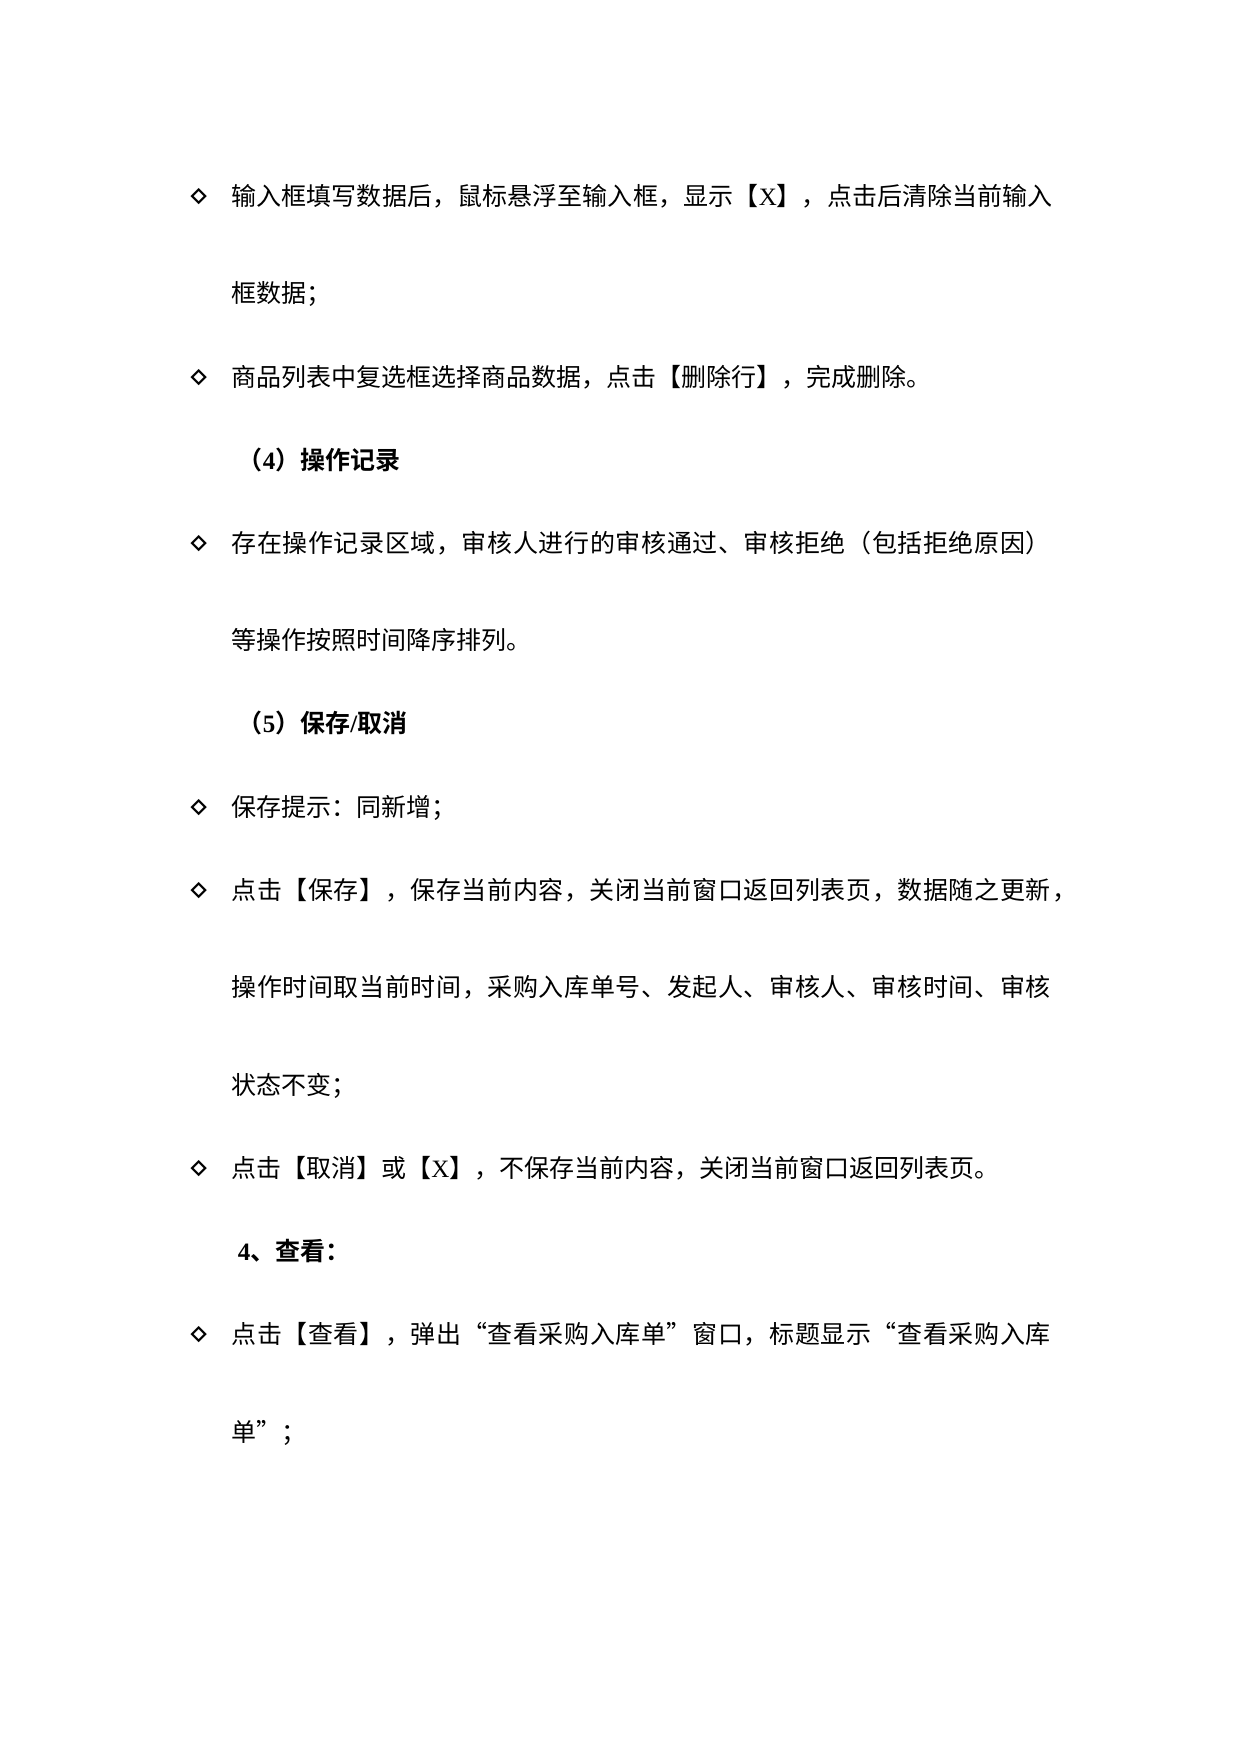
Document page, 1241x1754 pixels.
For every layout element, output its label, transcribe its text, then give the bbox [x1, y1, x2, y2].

list 商品列表中复选框选择商品数据，点击【删除行】，完成删除。 [187, 343, 1053, 408]
text （4）操作记录 [187, 426, 1053, 491]
list 存在操作记录区域，审核人进行的审核通过、审核拒绝（包括拒绝原因）等操作按照时间降序排列。 [187, 509, 1053, 671]
list 保存提示：同新增； [187, 773, 1053, 838]
list 点击【保存】，保存当前内容，关闭当前窗口返回列表页，数据随之更新，操作时间取当前时间，采购入库单号、发起人、审核人、审核时间、审核状态不变； [187, 856, 1053, 1116]
text （5）保存/取消 [187, 689, 1053, 754]
list 输入框填写数据后，鼠标悬浮至输入框，显示【X】，点击后清除当前输入框数据； [187, 162, 1053, 324]
list 点击【取消】或【X】，不保存当前内容，关闭当前窗口返回列表页。 [187, 1134, 1053, 1199]
list 点击【查看】，弹出“查看采购入库单”窗口，标题显示“查看采购入库单”； [187, 1300, 1053, 1463]
text 4、查看： [187, 1217, 1053, 1282]
